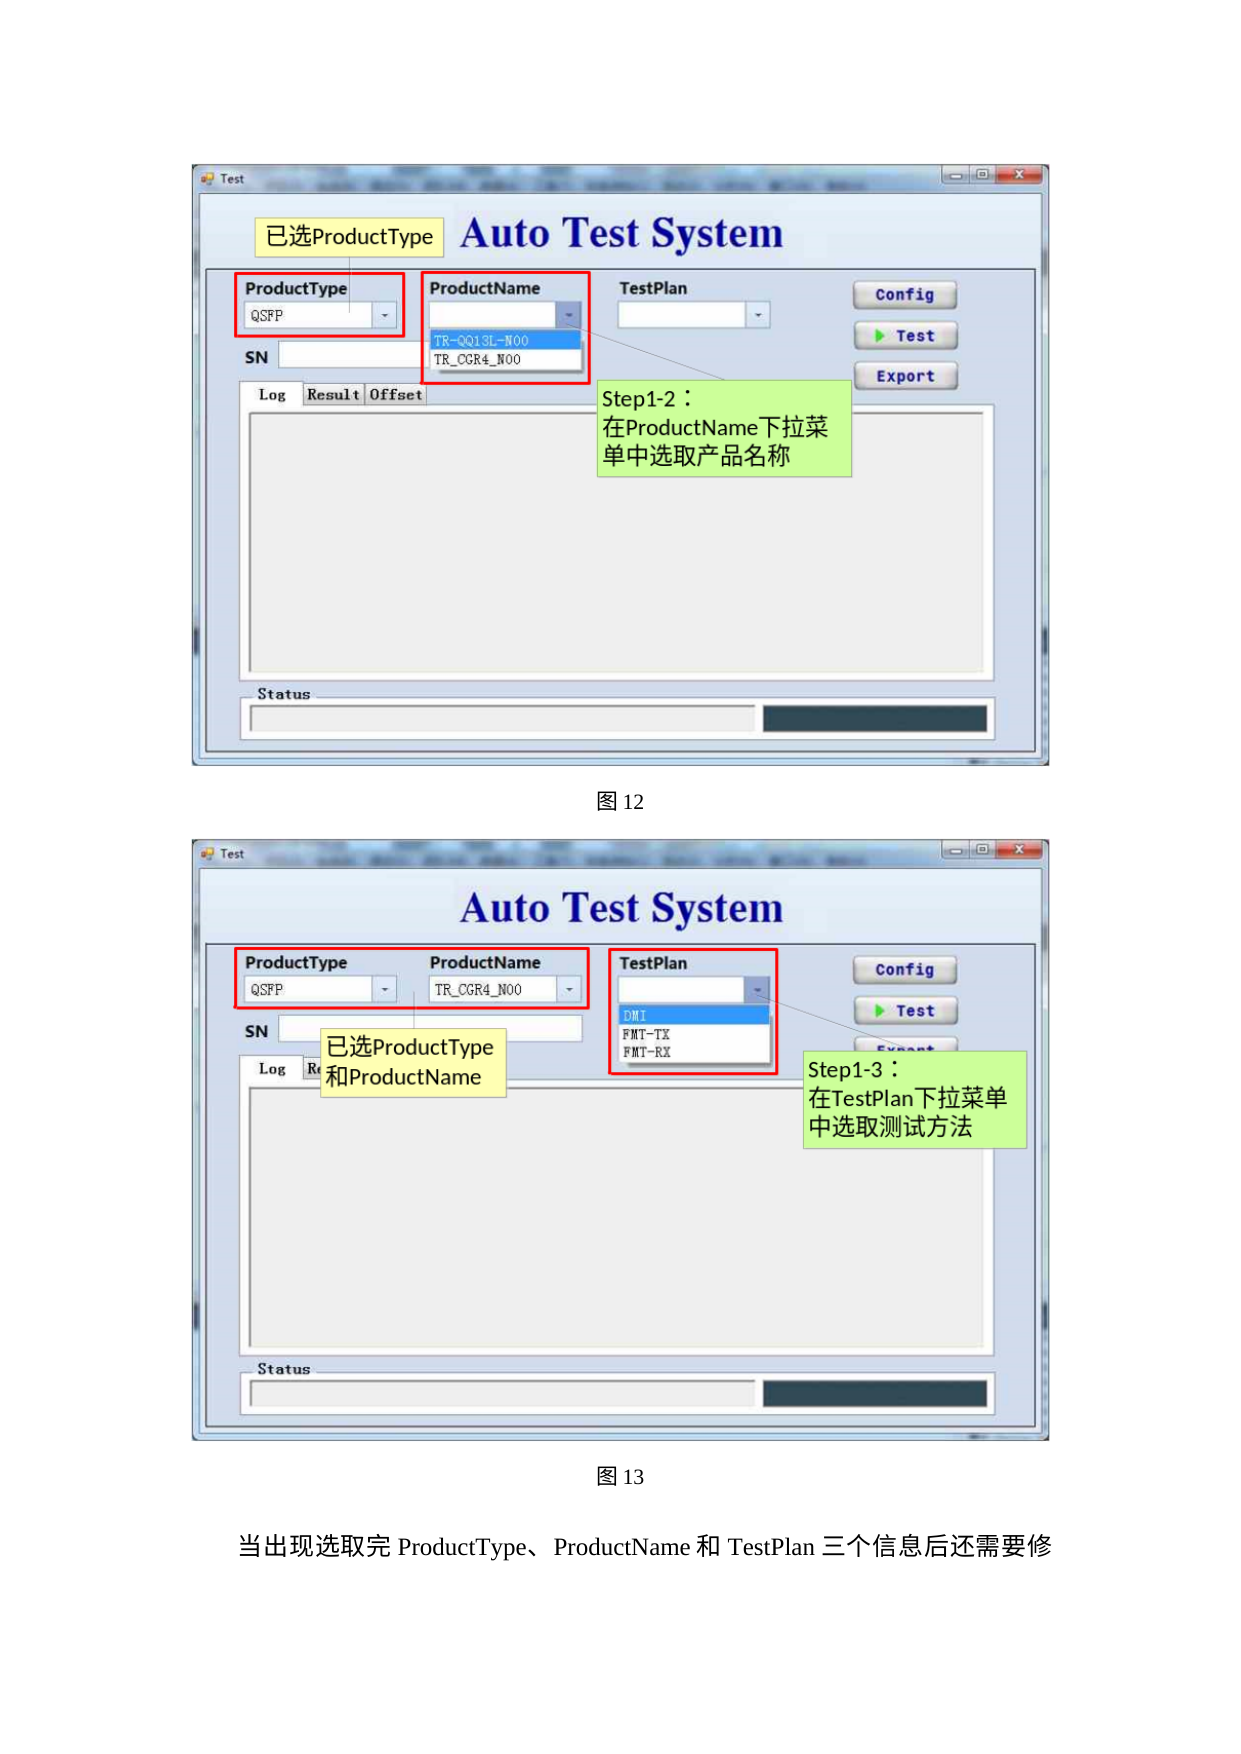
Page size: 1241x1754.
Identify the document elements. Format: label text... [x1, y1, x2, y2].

text 图12 [187, 783, 1053, 816]
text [187, 1512, 1053, 1577]
text 图13 [187, 1458, 1053, 1491]
